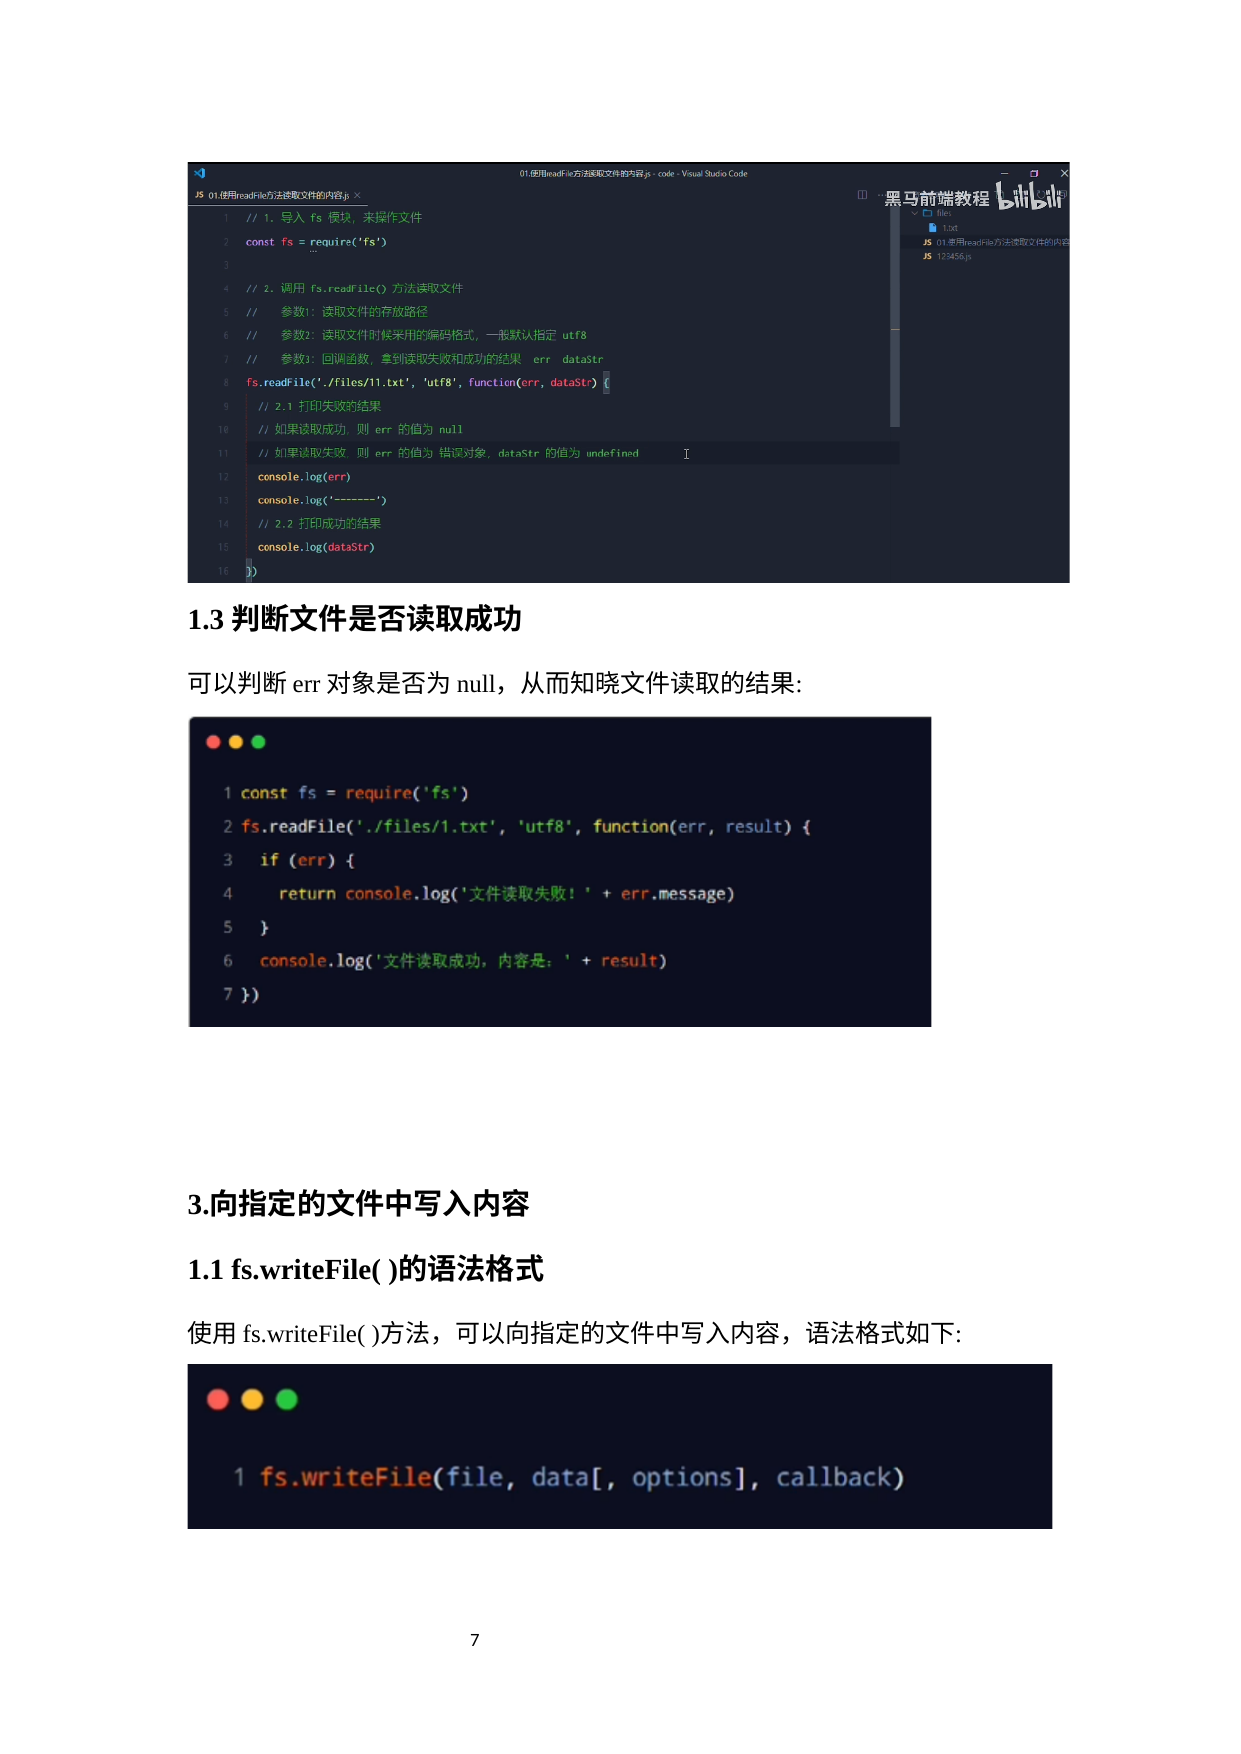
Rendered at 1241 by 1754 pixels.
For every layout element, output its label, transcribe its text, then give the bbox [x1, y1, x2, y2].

text 1.3 判断文件是否读取成功 [187, 584, 1053, 649]
picture [187, 1364, 1053, 1529]
picture [187, 714, 932, 1027]
text 3.向指定的文件中写入内容 [187, 1169, 1053, 1234]
text 使用fs.writeFile( )方法，可以向指定的文件中写入内容，语法格式如下: [187, 1299, 1053, 1364]
picture [187, 162, 1070, 583]
text 1.1 fs.writeFile( )的语法格式 [187, 1234, 1053, 1299]
text 可以判断err 对象是否为null，从而知晓文件读取的结果: [187, 649, 1053, 714]
